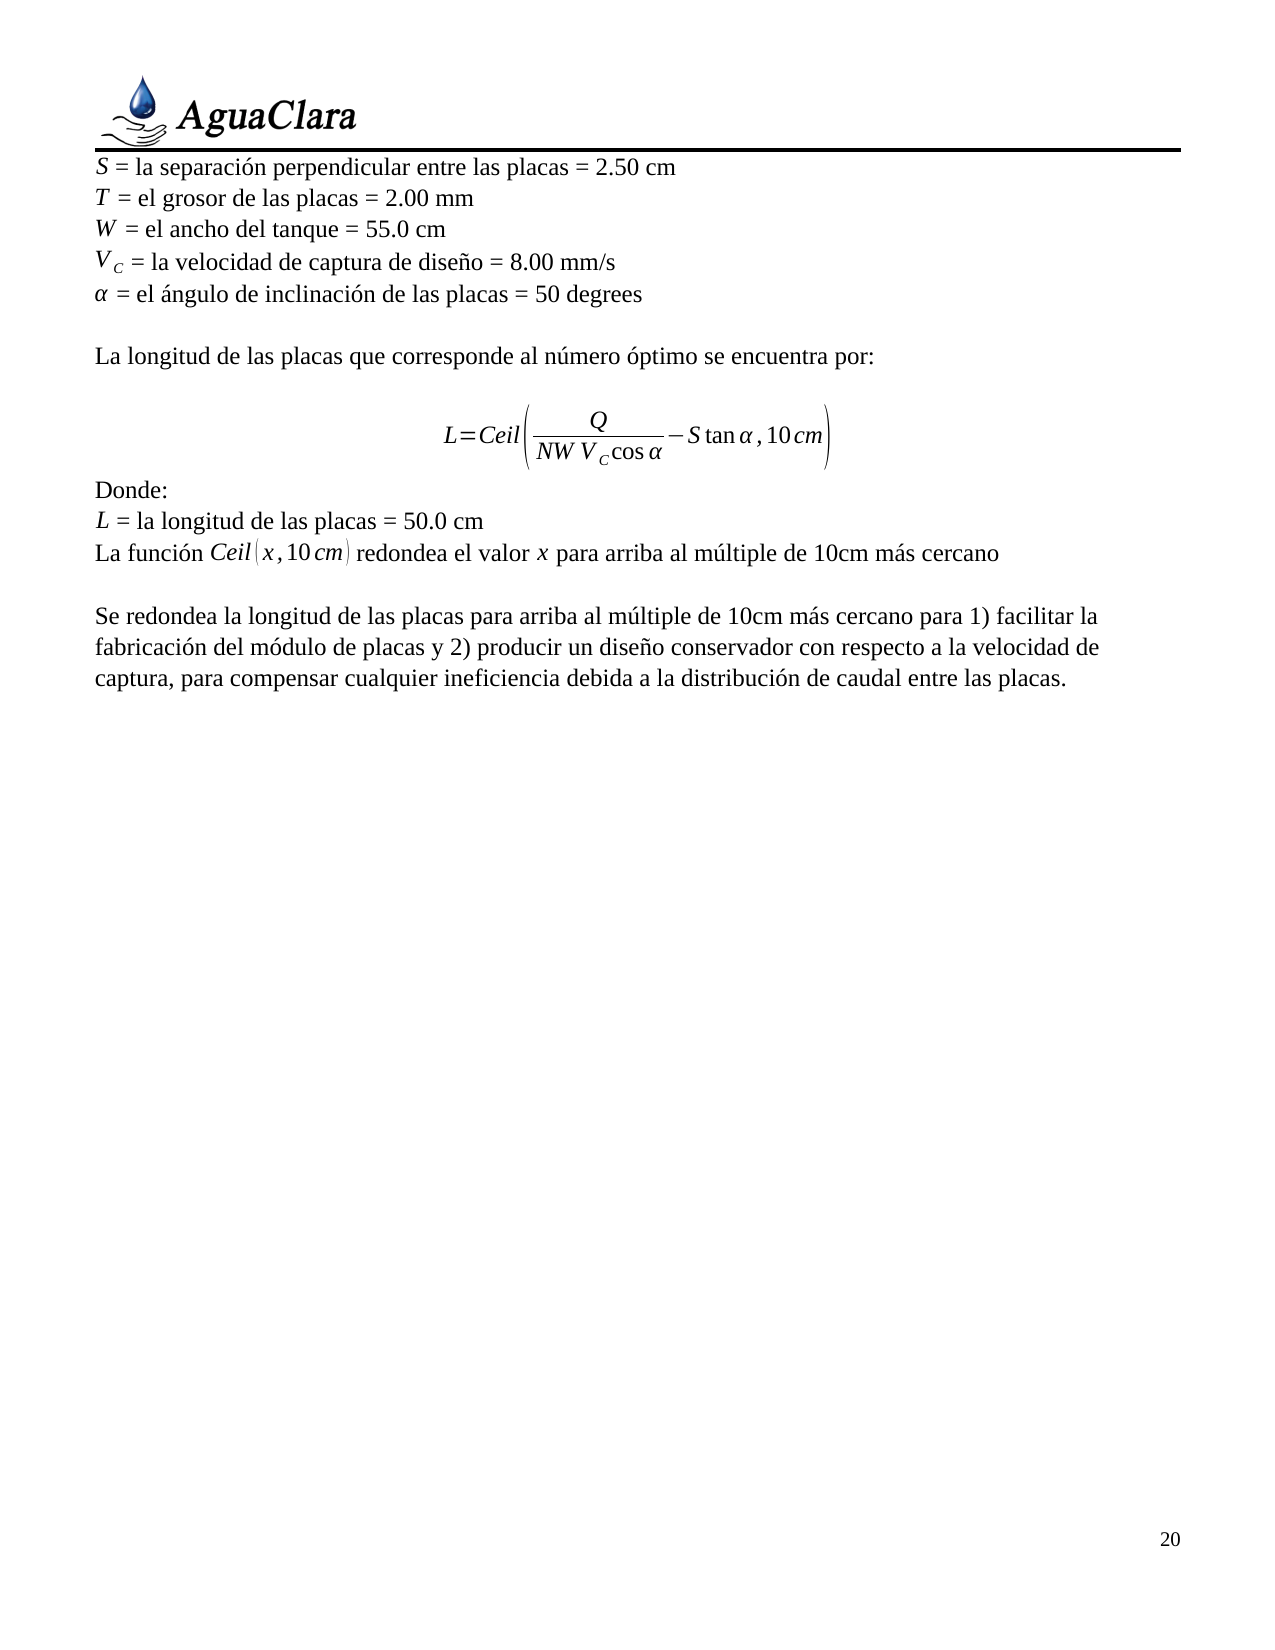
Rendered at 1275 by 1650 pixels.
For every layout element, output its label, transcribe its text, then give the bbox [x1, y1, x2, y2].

text = la velocidad de captura de diseño = 8.00 mm/s [94, 246, 1181, 277]
text = el grosor de las placas = 2.00 mm [94, 183, 1181, 212]
text = la separación perpendicular entre las placas = 2.50 cm [94, 152, 1181, 181]
text = el ancho del tanque = 55.0 cm [94, 214, 1181, 243]
picture [94, 75, 373, 148]
text Se redondea la longitud de las placas para arriba al múltiple de 10cm más cercano para 1) facilitar la fabricación del módulo de placas y 2) producir un diseño conservador con respecto a la velocidad de captura, para compensar cualquier ineficiencia debida a la distribución de caudal entre las placas. [94, 601, 1181, 692]
text = la longitud de las placas = 50.0 cm [94, 506, 1181, 534]
text = el ángulo de inclinación de las placas = 50 degrees [94, 279, 1181, 308]
text La función redondea el valor para arriba al múltiple de 10cm más cercano [94, 537, 1181, 567]
text La longitud de las placas que corresponde al número óptimo se encuentra por: [94, 341, 1181, 370]
text Donde: [94, 475, 1181, 503]
